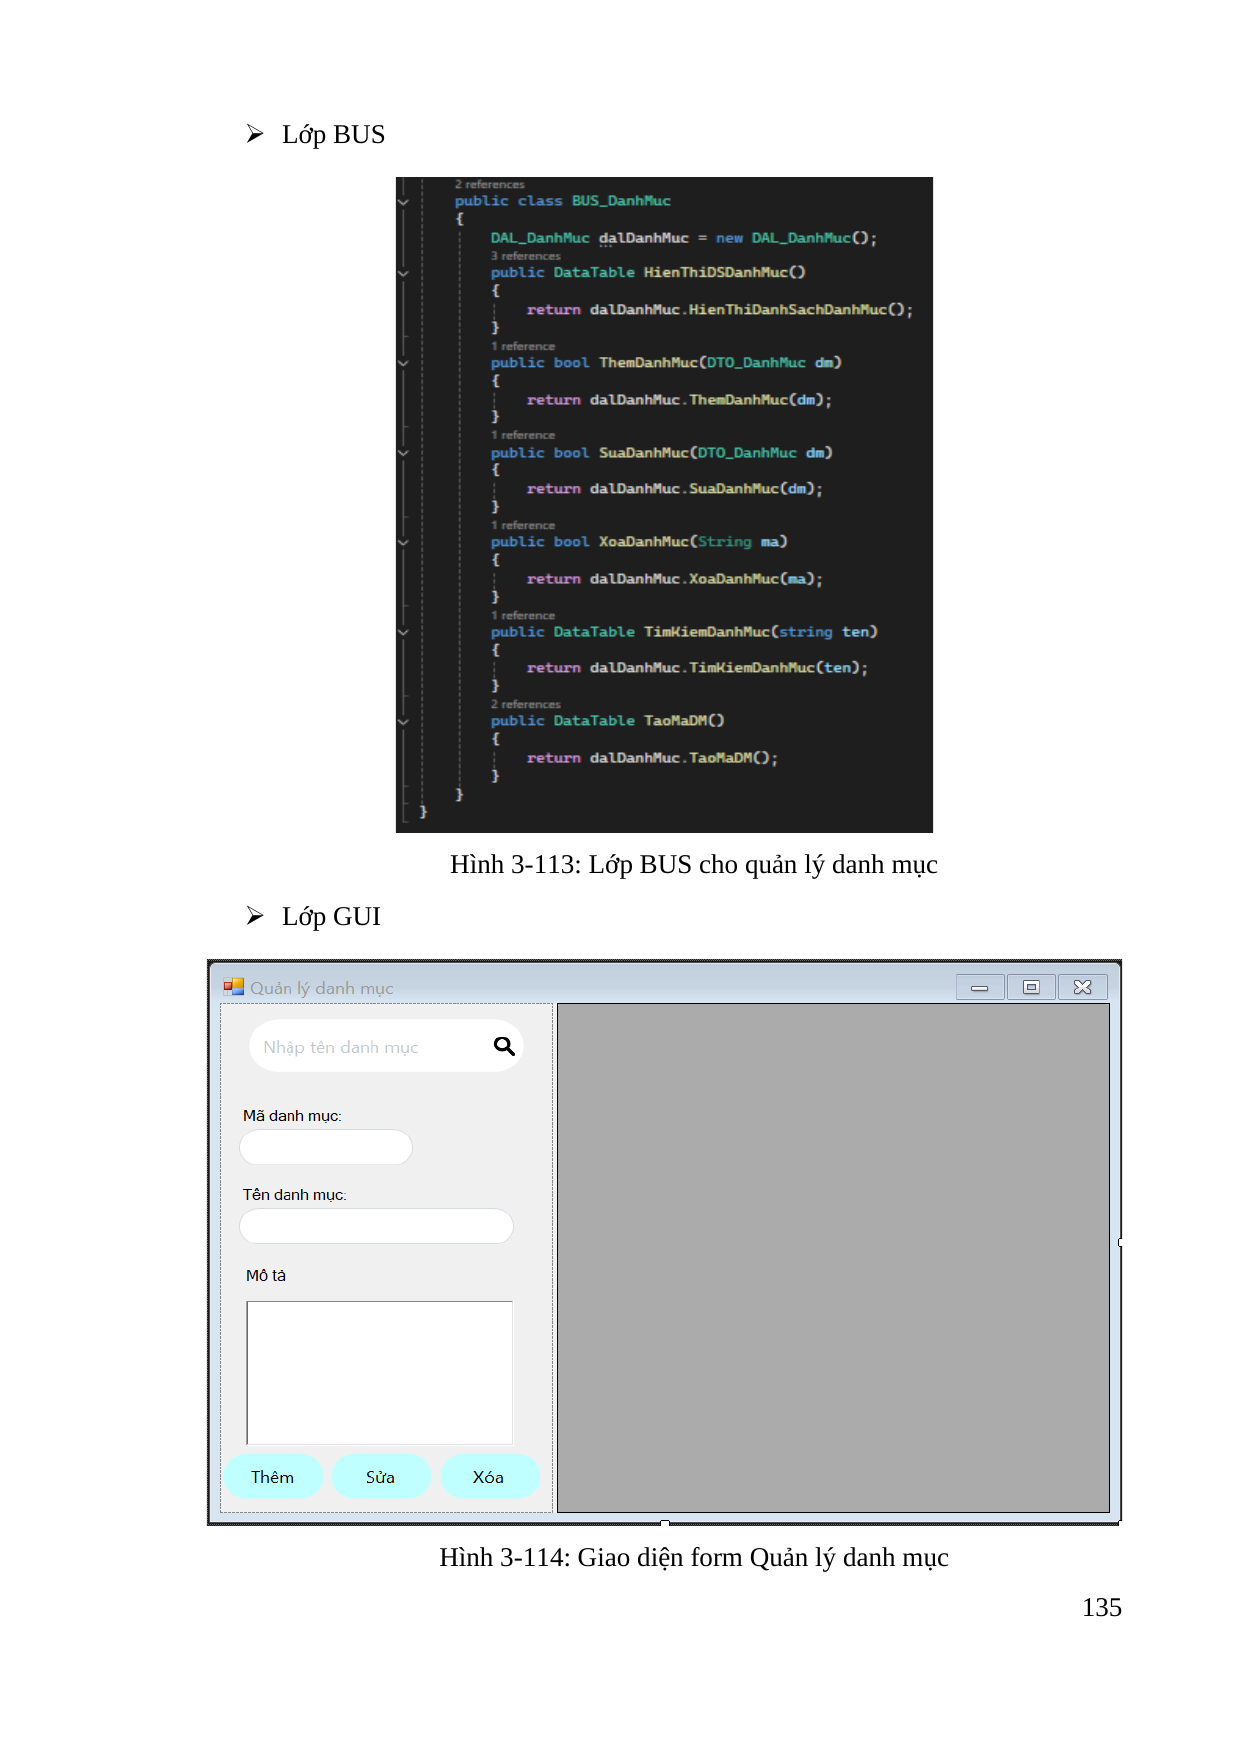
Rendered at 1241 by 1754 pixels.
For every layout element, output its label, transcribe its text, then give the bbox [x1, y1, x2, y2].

picture [395, 177, 934, 833]
list Lớp BUS [244, 118, 1122, 149]
picture [206, 959, 1123, 1526]
list Lớp GUI [244, 900, 1122, 932]
